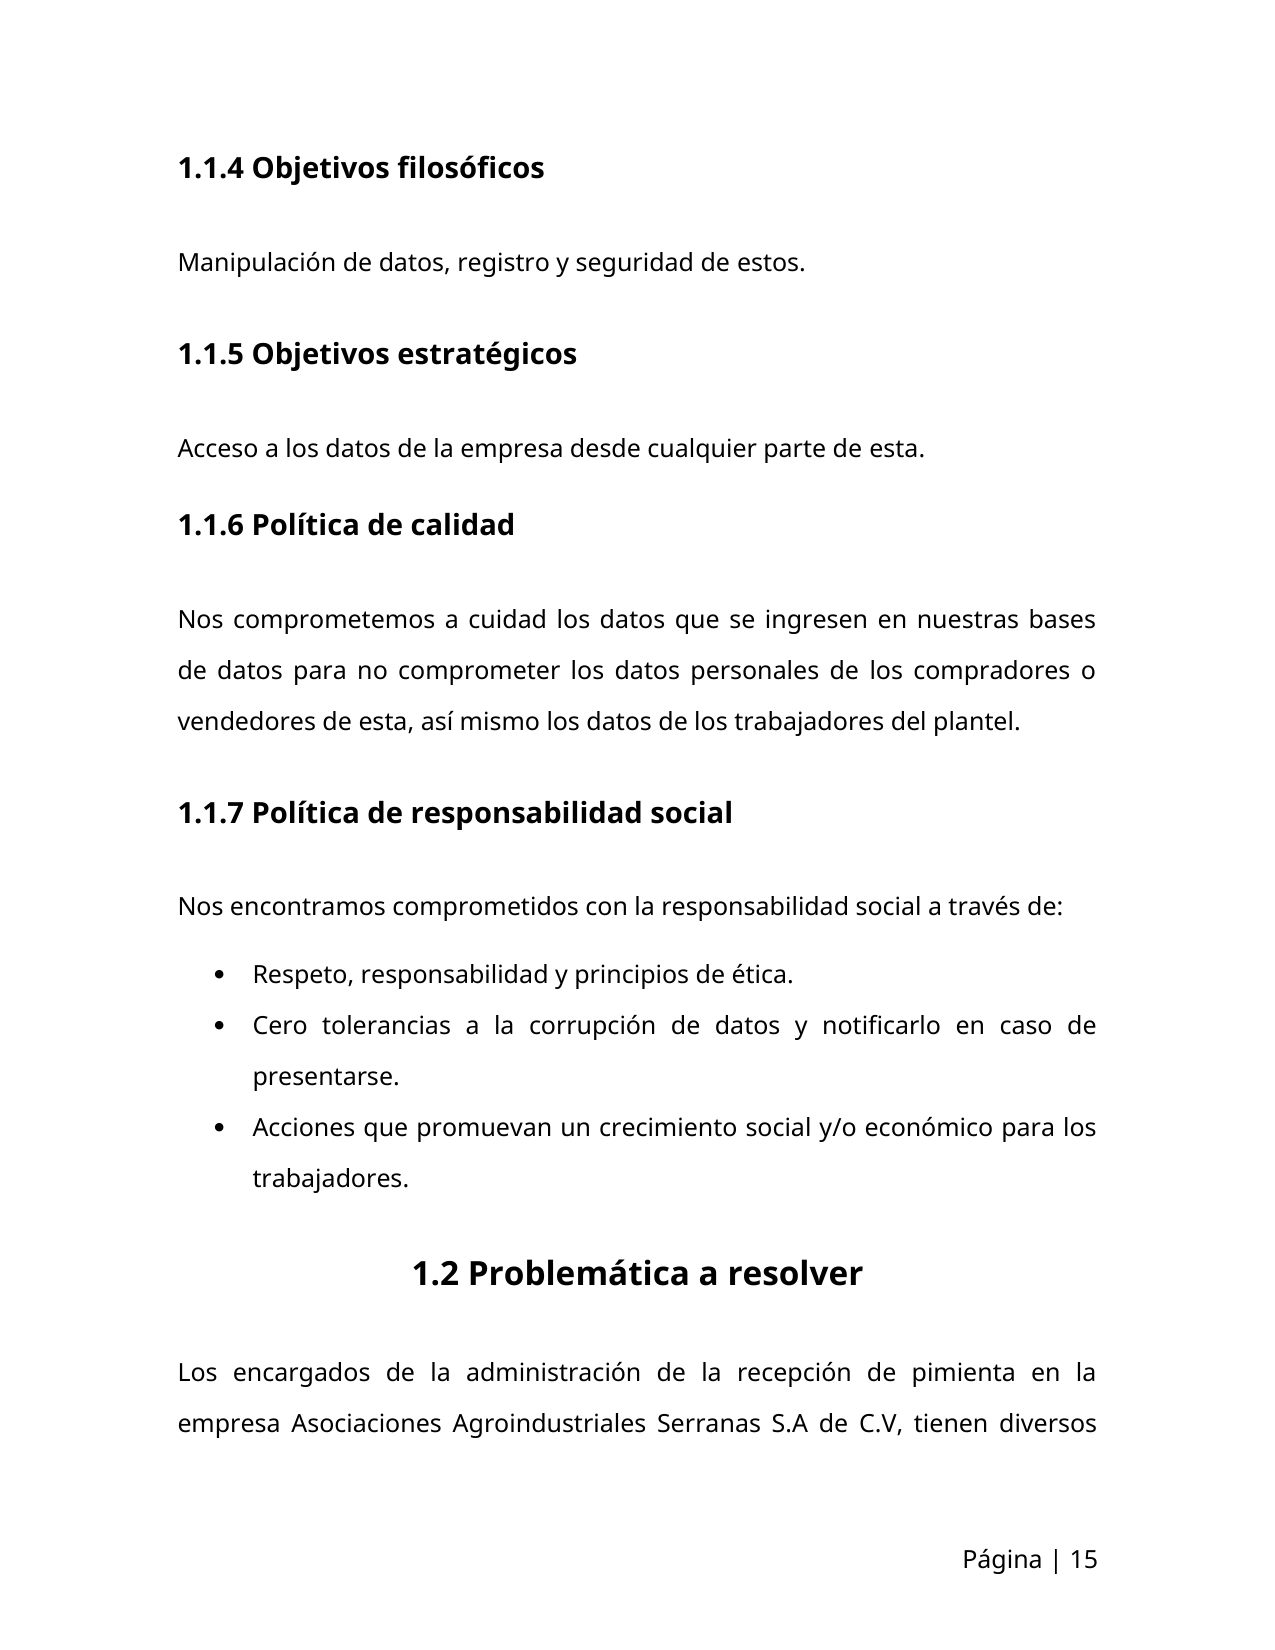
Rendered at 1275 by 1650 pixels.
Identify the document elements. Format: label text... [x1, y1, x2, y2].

text Nos comprometemos a cuidad los datos que se ingresen en nuestras bases de datos para no comprometer los datos personales de los compradores o vendedores de esta, así mismo los datos de los trabajadores del plantel. [177, 601, 1098, 738]
list Acciones que promuevan un crecimiento social y/o económico para los trabajadores. [215, 1110, 1098, 1195]
subtitle 1.1.4 Objetivos filosóficos [177, 148, 1098, 187]
list Respeto, responsabilidad y principios de ética. [215, 957, 1098, 991]
subtitle 1.1.5 Objetivos estratégicos [177, 333, 1098, 373]
subtitle 1.1.7 Política de responsabilidad social [177, 792, 1098, 832]
text Acceso a los datos de la empresa desde cualquier parte de esta. [177, 430, 1098, 464]
text Manipulación de datos, registro y seguridad de estos. [177, 245, 1098, 279]
list Cero tolerancias a la corrupción de datos y notificarlo en caso de presentarse. [215, 1008, 1098, 1093]
subtitle 1.2 Problemática a resolver [177, 1249, 1098, 1295]
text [177, 1355, 1098, 1440]
text Nos encontramos comprometidos con la responsabilidad social a través de: [177, 889, 1098, 923]
subtitle 1.1.6 Política de calidad [177, 504, 1098, 544]
